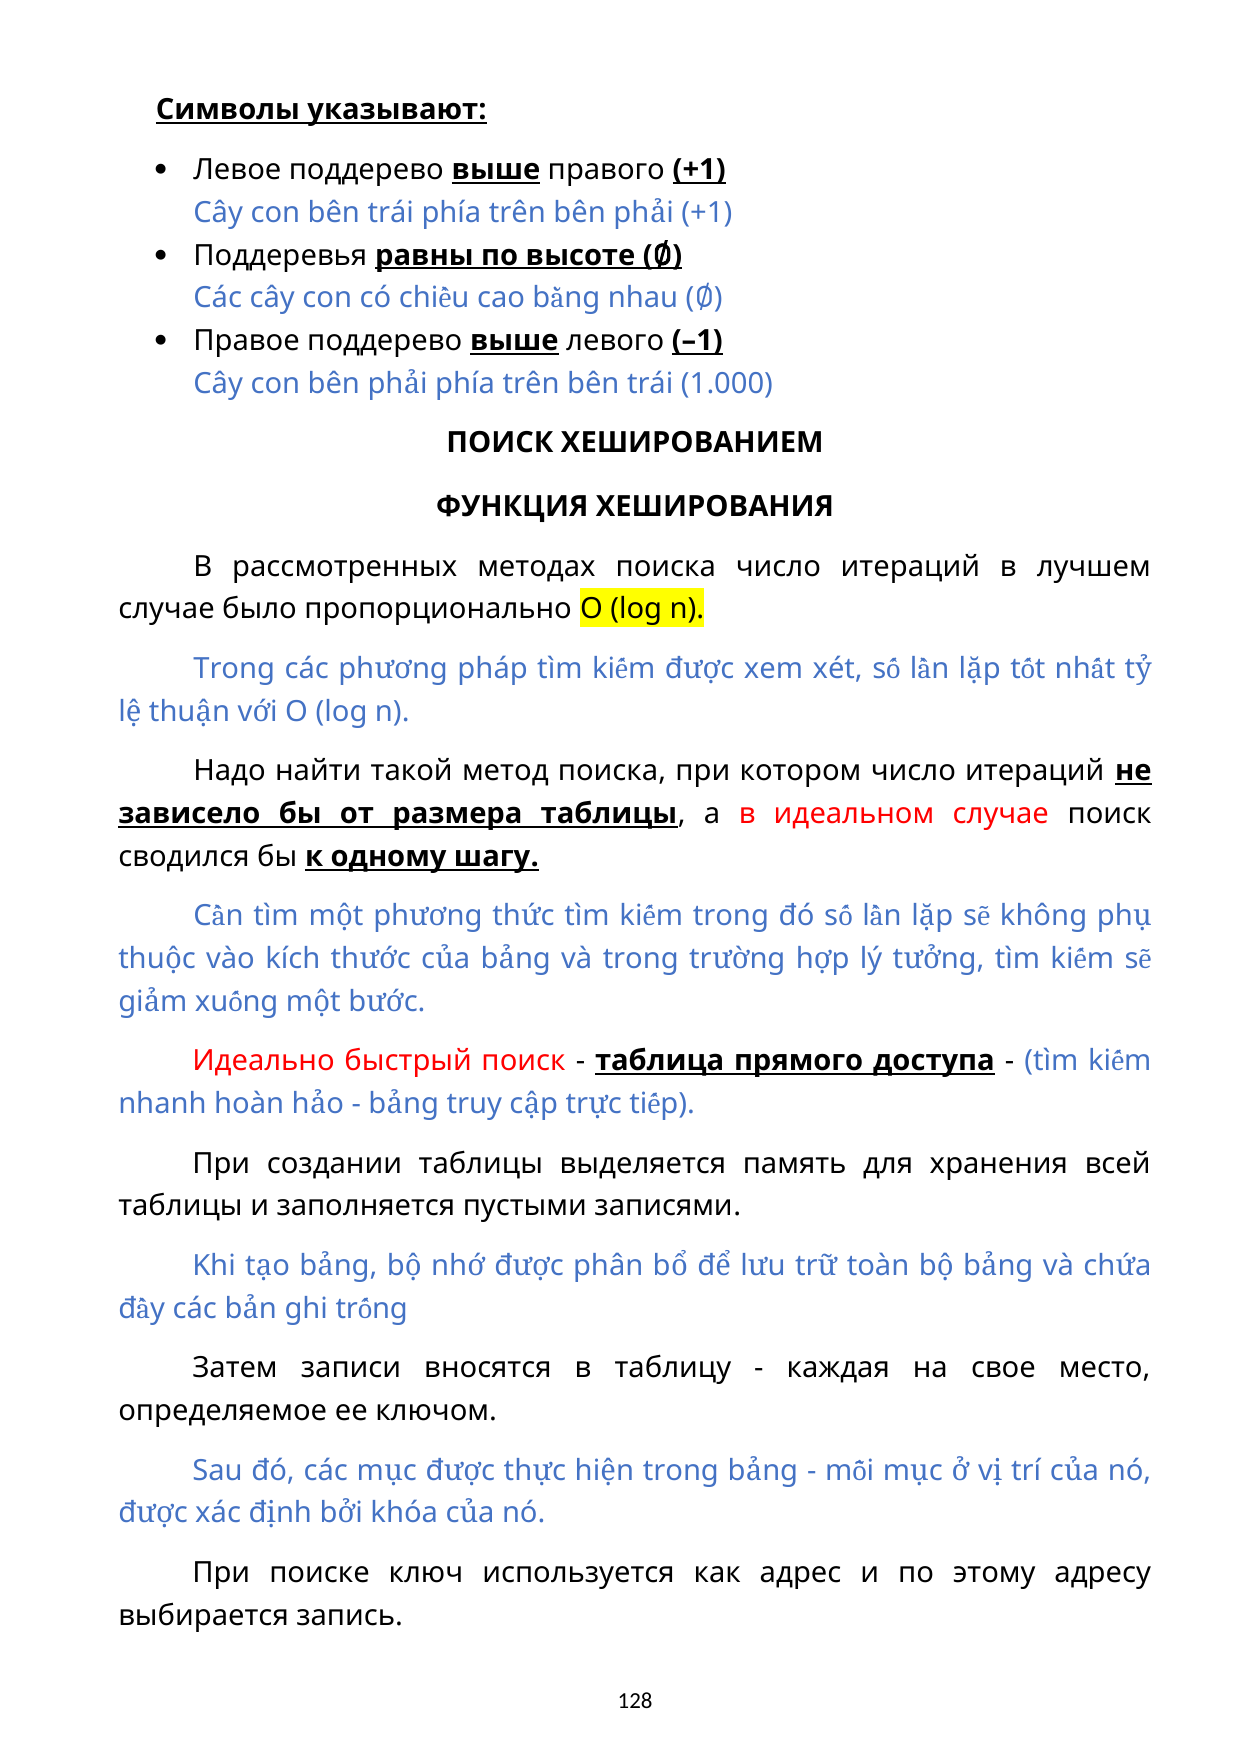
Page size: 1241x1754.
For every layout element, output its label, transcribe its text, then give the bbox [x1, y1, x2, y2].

subtitle ПОИСК ХЕШИРОВАНИЕМ [118, 422, 1152, 461]
list Поддеревья равны по высоте (∅) [156, 234, 1152, 273]
list Правое поддерево выше левого (–1) [156, 319, 1152, 359]
text Trong các phương pháp tìm kiếm được xem xét, số lần lặp tốt nhất tỷ lệ thuận với O (log n). [118, 647, 1152, 729]
text В рассмотренных методах поиска число итераций в лучшем случае было пропорционально O (log n). [118, 545, 1152, 627]
text Надо найти такой метод поиска, при котором число итераций не зависело бы от размера таблицы, а в идеальном случае поиск сводился бы к одному шагу. [118, 749, 1152, 875]
list Cây con bên phải phía trên bên trái (1.000) [193, 362, 1152, 402]
text При создании таблицы выделяется память для хранения всей таблицы и заполняется пустыми записями. [118, 1142, 1152, 1224]
list Cây con bên trái phía trên bên phải (+1) [193, 191, 1152, 231]
text Khi tạo bảng, bộ nhớ được phân bổ để lưu trữ toàn bộ bảng và chứa đầy các bản ghi trống [118, 1244, 1152, 1327]
text Символы указывают: [118, 89, 1152, 128]
text Идеально быстрый поиск - таблица прямого доступа - (tìm kiếm nhanh hoàn hảo - bảng truy cập trực tiếp). [118, 1039, 1152, 1122]
list Левое поддерево выше правого (+1) [156, 148, 1152, 188]
text Затем записи вносятся в таблицу - каждая на свое место, определяемое ее ключом. [118, 1346, 1152, 1429]
text При поиске ключ используется как адрес и по этому адресу выбирается запись. [118, 1551, 1152, 1633]
list Các cây con có chiều cao bằng nhau (∅) [193, 277, 1152, 316]
subtitle ФУНКЦИЯ ХЕШИРОВАНИЯ [118, 485, 1152, 525]
text Sau đó, các mục được thực hiện trong bảng - mỗi mục ở vị trí của nó, được xác định bởi khóa của nó. [118, 1449, 1152, 1531]
text Cần tìm một phương thức tìm kiếm trong đó số lần lặp sẽ không phụ thuộc vào kích thước của bảng và trong trường hợp lý tưởng, tìm kiếm sẽ giảm xuống một bước. [118, 894, 1152, 1020]
